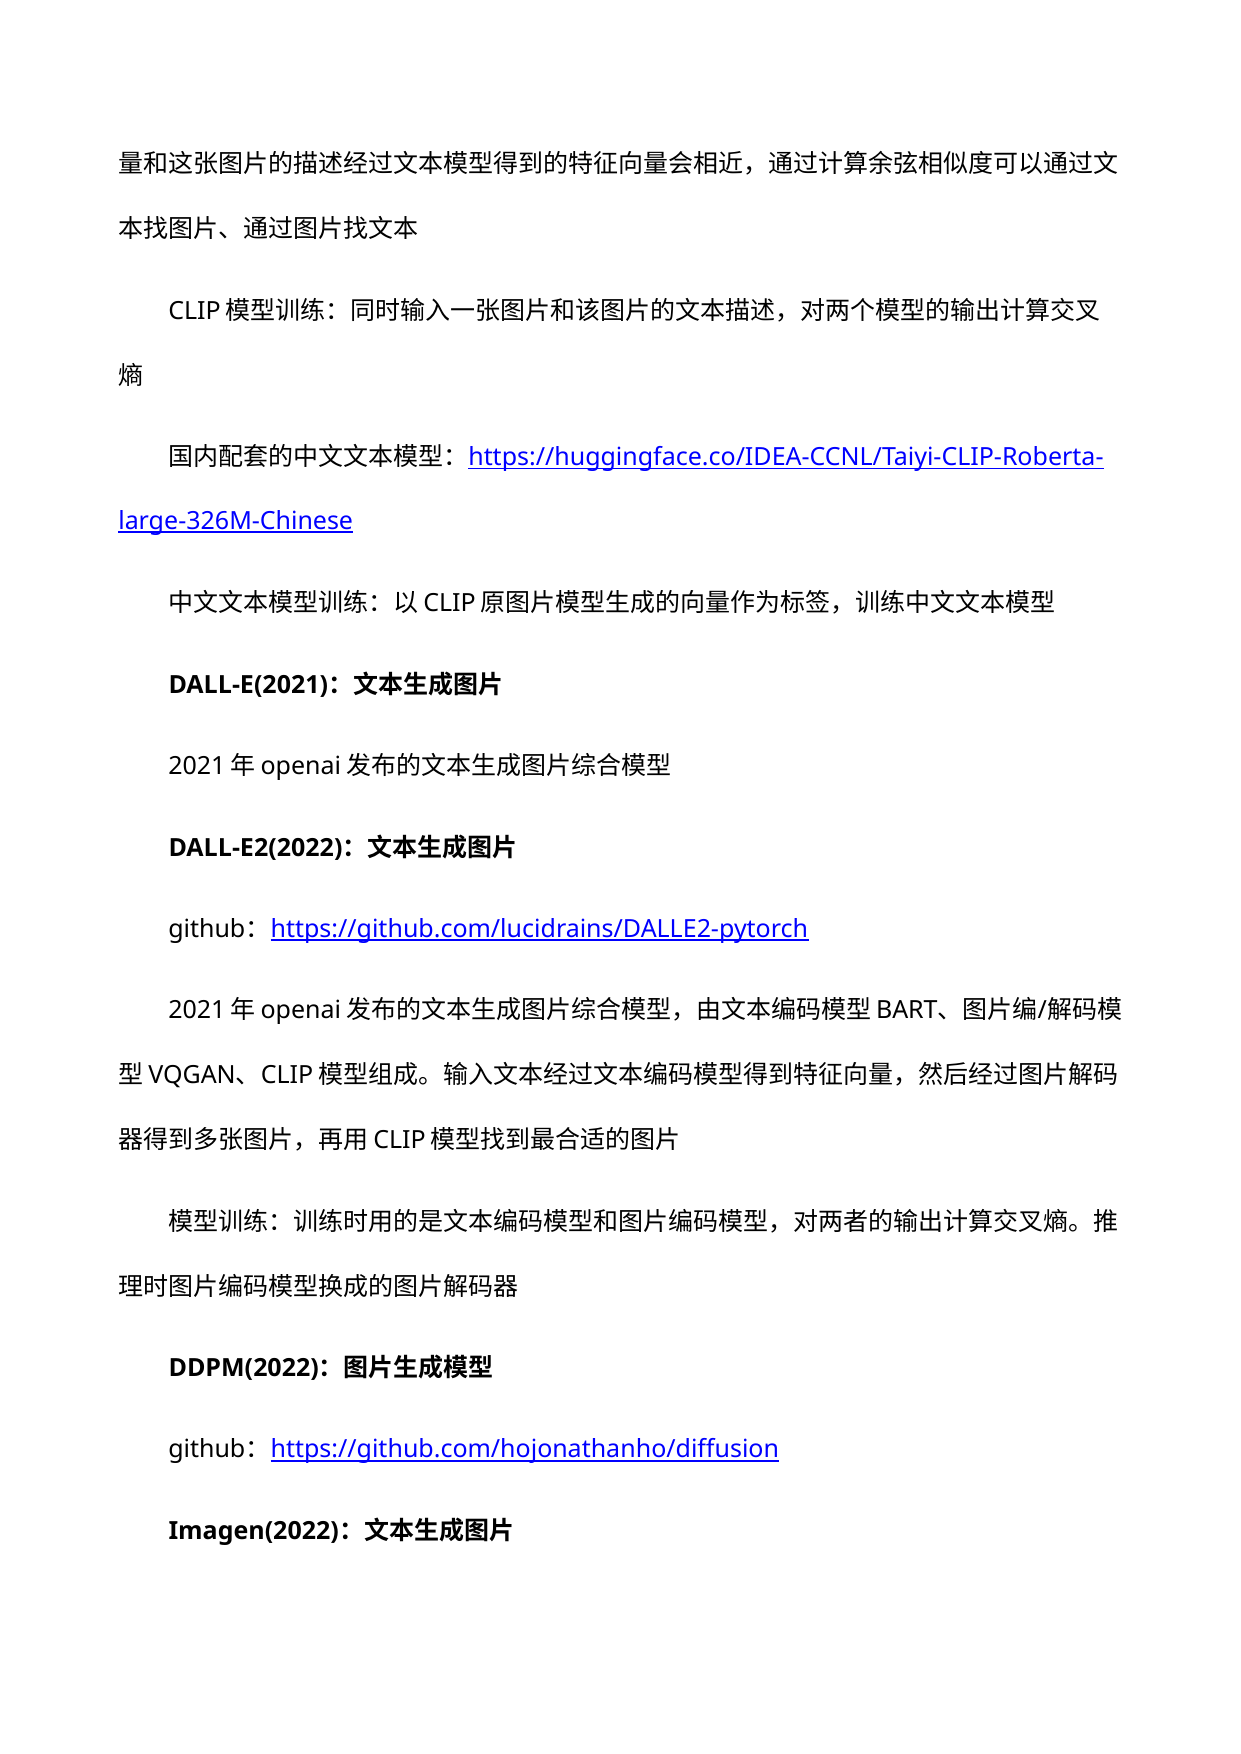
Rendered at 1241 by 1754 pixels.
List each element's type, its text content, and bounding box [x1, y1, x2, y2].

list 中文文本模型训练：以CLIP原图片模型生成的向量作为标签，训练中文文本模型 [118, 568, 1122, 633]
text github：https://github.com/lucidrains/DALLE2-pytorch [118, 894, 1122, 959]
text 2021年openai发布的文本生成图片综合模型 [118, 731, 1122, 796]
text 模型训练：训练时用的是文本编码模型和图片编码模型，对两者的输出计算交叉熵。推理时图片编码模型换成的图片解码器 [118, 1187, 1122, 1317]
list CLIP模型训练：同时输入一张图片和该图片的文本描述，对两个模型的输出计算交叉熵 [118, 276, 1122, 406]
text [118, 129, 1122, 259]
text Imagen(2022)：文本生成图片 [118, 1496, 1122, 1561]
text DDPM(2022)：图片生成模型 [118, 1333, 1122, 1398]
text 2021年openai发布的文本生成图片综合模型，由文本编码模型BART、图片编/解码模型VQGAN、CLIP模型组成。输入文本经过文本编码模型得到特征向量，然后经过图片解码器得到多张图片，再用CLIP模型找到最合适的图片 [118, 975, 1122, 1170]
text github：https://github.com/hojonathanho/diffusion [118, 1414, 1122, 1479]
text DALL-E2(2022)：文本生成图片 [118, 813, 1122, 878]
text DALL-E(2021)：文本生成图片 [118, 650, 1122, 715]
list 国内配套的中文文本模型：https://huggingface.co/IDEA-CCNL/Taiyi-CLIP-Roberta-large-326M-Chinese [118, 422, 1122, 552]
